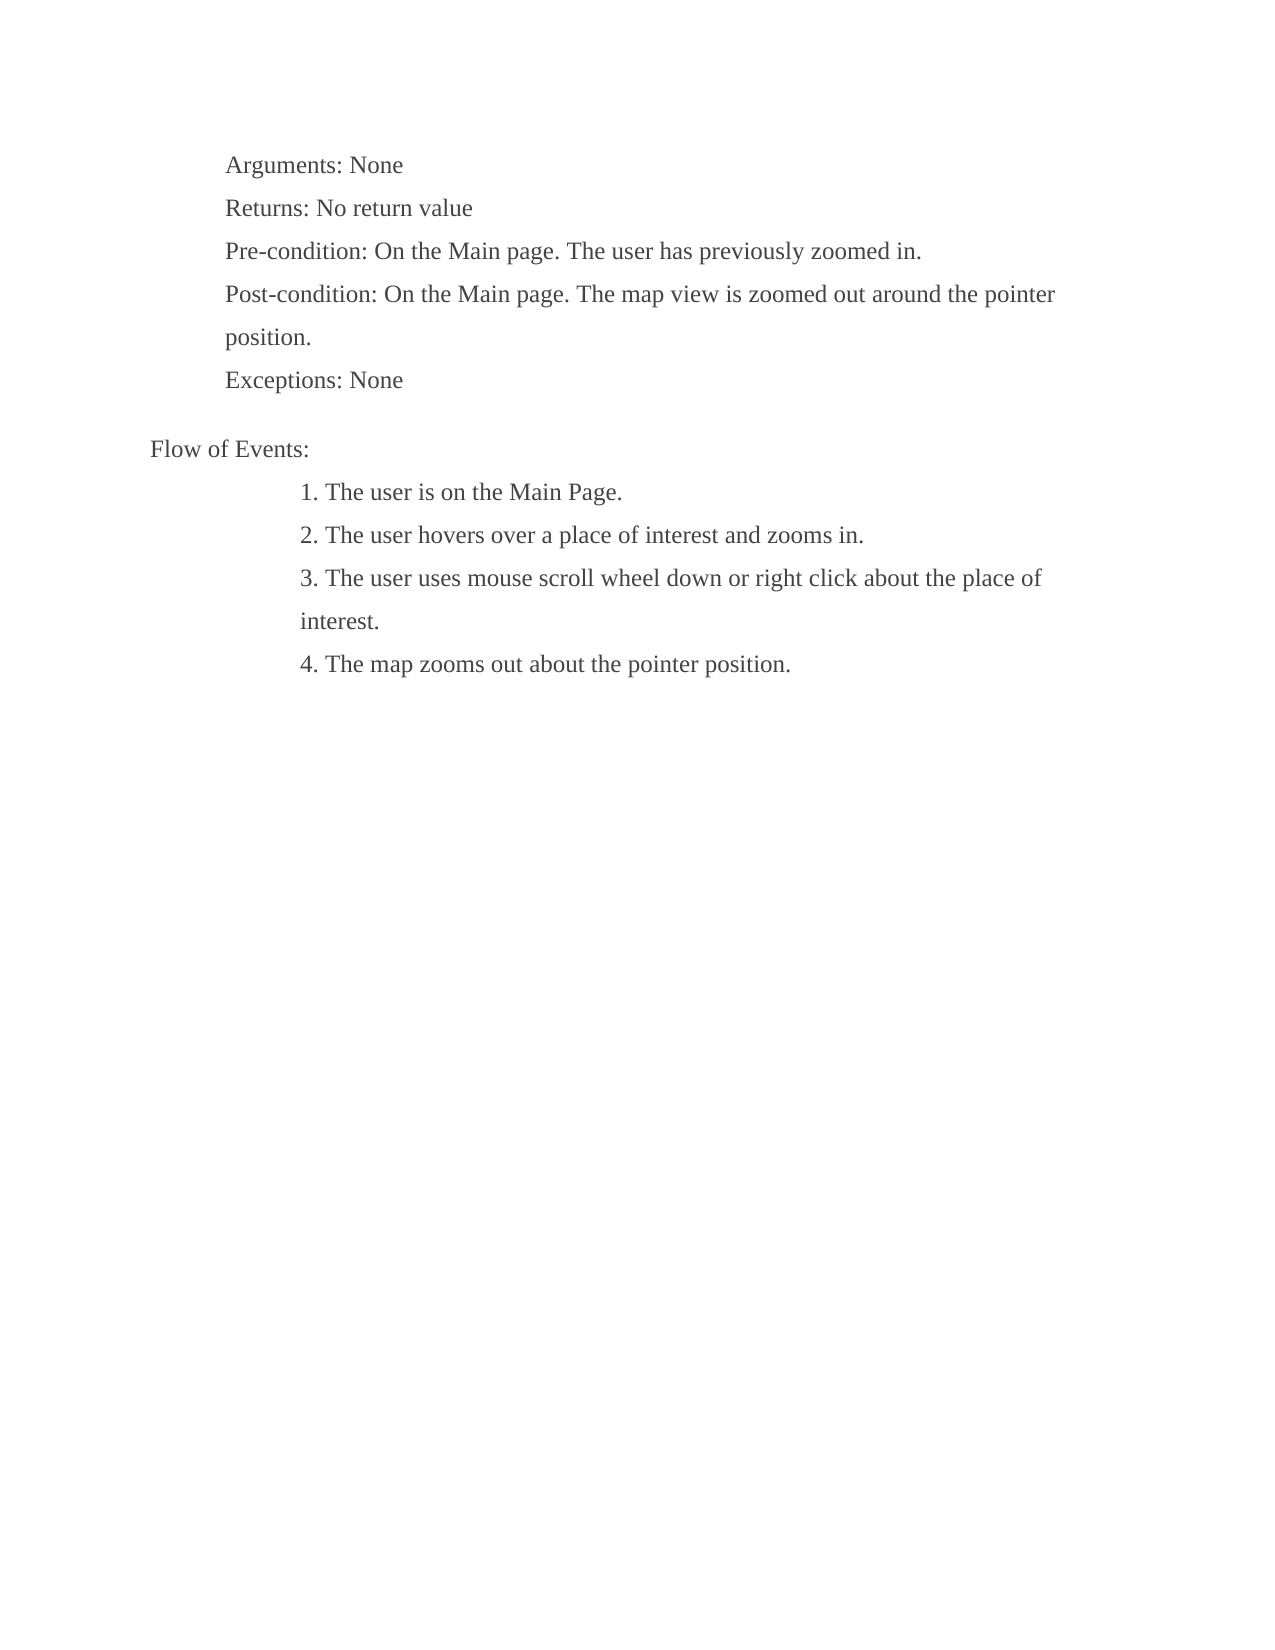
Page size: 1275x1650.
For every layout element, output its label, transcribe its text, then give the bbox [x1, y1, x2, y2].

subtitle Pre-condition: On the Main page. The user has previously zoomed in. [225, 236, 1125, 265]
subtitle 4. The map zooms out about the pointer position. [300, 649, 1125, 678]
subtitle Exceptions: None [225, 366, 1125, 394]
subtitle Flow of Events: [150, 434, 1125, 462]
subtitle 3. The user uses mouse scroll wheel down or right click about the place of interest. [300, 563, 1125, 635]
subtitle Post-condition: On the Main page. The map view is zoomed out around the pointer position. [225, 279, 1125, 351]
subtitle Returns: No return value [225, 193, 1125, 222]
subtitle 1. The user is on the Main Page. [300, 477, 1125, 506]
subtitle Arguments: None [225, 150, 1125, 179]
subtitle 2. The user hovers over a place of interest and zooms in. [300, 520, 1125, 549]
